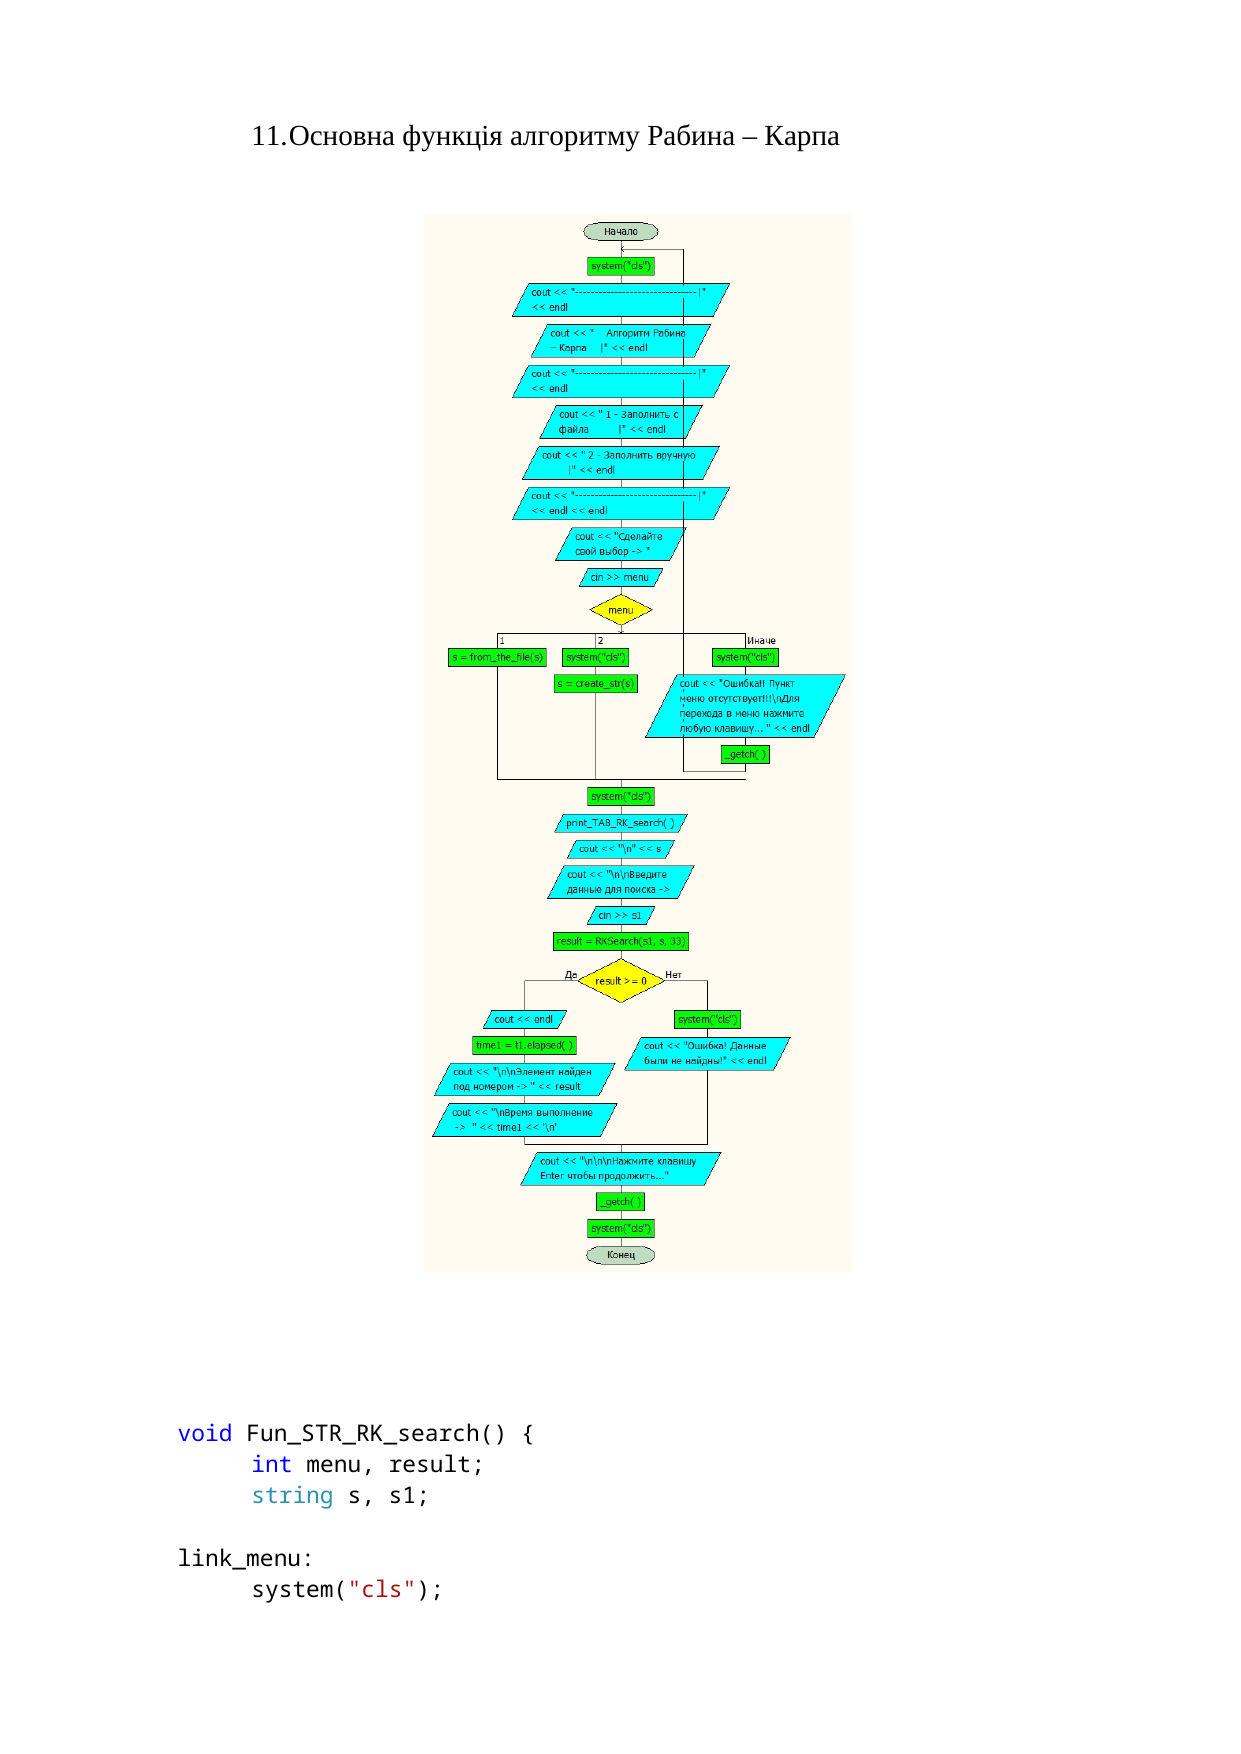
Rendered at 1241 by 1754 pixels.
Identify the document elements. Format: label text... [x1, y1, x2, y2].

picture [424, 214, 852, 1272]
text int menu, result; [177, 1448, 1152, 1479]
text link_menu: [177, 1542, 1152, 1573]
list Основна функція алгоритму Рабина – Карпа [251, 118, 1152, 152]
text system("cls"); [177, 1573, 1152, 1604]
text string s, s1; [177, 1479, 1152, 1511]
text void Fun_STR_RK_search() { [177, 1417, 1152, 1448]
